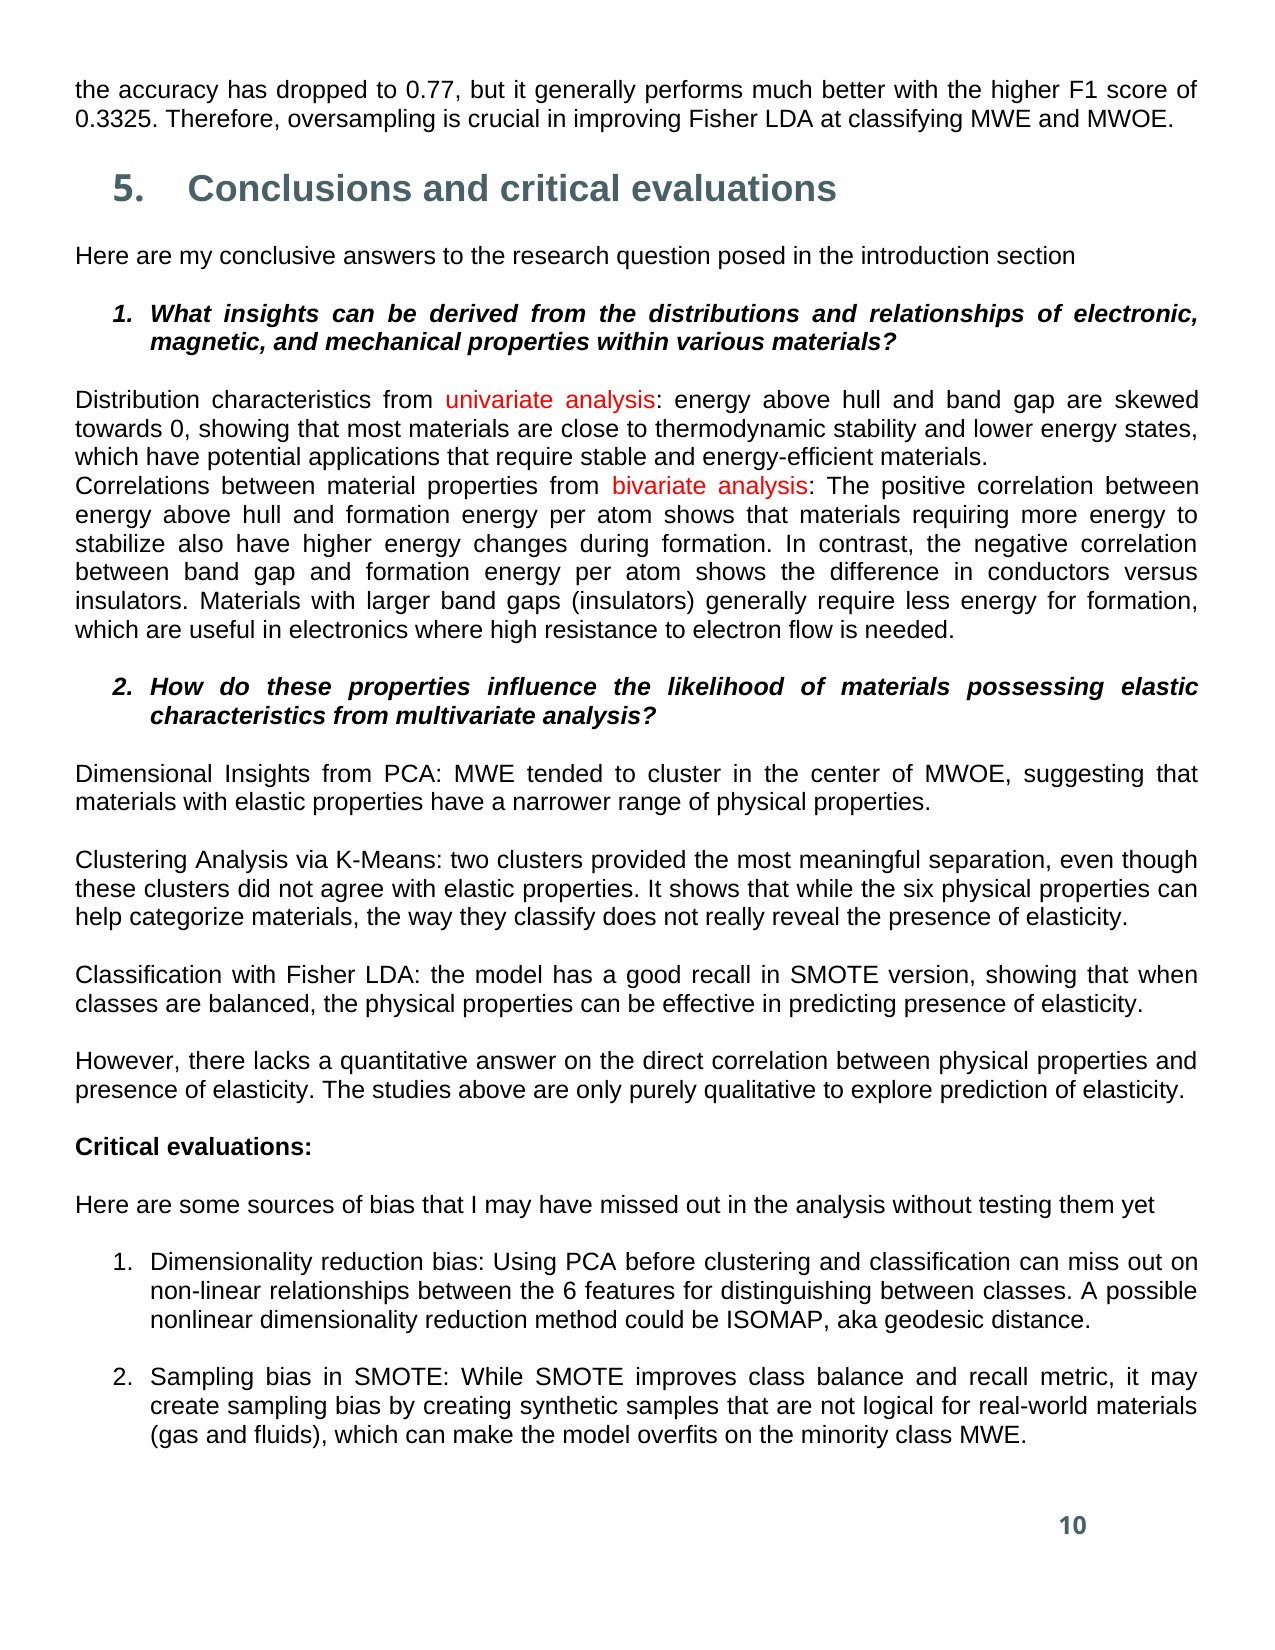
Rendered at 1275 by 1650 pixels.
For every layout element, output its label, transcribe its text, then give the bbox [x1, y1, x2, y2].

text Here are some sources of bias that I may have missed out in the analysis without testing them yet [75, 1190, 1200, 1218]
text Classification with Fisher LDA: the model has a good recall in SMOTE version, showing that when classes are balanced, the physical properties can be effective in predicting presence of elasticity. [75, 960, 1200, 1017]
list How do these properties influence the likelihood of materials possessing elastic characteristics from multivariate analysis? [112, 672, 1200, 730]
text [75, 75, 1200, 132]
text Here are my conclusive answers to the research question posed in the introduction section [75, 241, 1200, 270]
list What insights can be derived from the distributions and relationships of electronic, magnetic, and mechanical properties within various materials? [112, 298, 1200, 356]
list Dimensionality reduction bias: Using PCA before clustering and classification can miss out on non-linear relationships between the 6 features for distinguishing between classes. A possible nonlinear dimensionality reduction method could be ISOMAP, aka geodesic distance. [112, 1247, 1200, 1333]
list Sampling bias in SMOTE: While SMOTE improves class balance and recall metric, it may create sampling bias by creating synthetic samples that are not logical for real-world materials (gas and fluids), which can make the model overfits on the minority class MWE. [112, 1362, 1200, 1448]
text Dimensional Insights from PCA: MWE tended to cluster in the center of MWOE, suggesting that materials with elastic properties have a narrower range of physical properties. [75, 758, 1200, 816]
text Clustering Analysis via K-Means: two clusters provided the most meaningful separation, even though these clusters did not agree with elastic properties. It shows that while the six physical properties can help categorize materials, the way they classify does not really reveal the presence of elasticity. [75, 845, 1200, 931]
text Correlations between material properties from bivariate analysis: The positive correlation between energy above hull and formation energy per atom shows that materials requiring more energy to stabilize also have higher energy changes during formation. In contrast, the negative correlation between band gap and formation energy per atom shows the difference in conductors versus insulators. Materials with larger band gaps (insulators) generally require less energy for formation, which are useful in electronics where high resistance to electron flow is needed. [75, 471, 1200, 643]
subtitle Conclusions and critical evaluations [112, 161, 1200, 212]
text Critical evaluations: [75, 1132, 1200, 1161]
text However, there lacks a quantitative answer on the direct correlation between physical properties and presence of elasticity. The studies above are only purely qualitative to explore prediction of elasticity. [75, 1046, 1200, 1103]
text Distribution characteristics from univariate analysis: energy above hull and band gap are skewed towards 0, showing that most materials are close to thermodynamic stability and lower energy states, which have potential applications that require stable and energy-efficient materials. [75, 385, 1200, 471]
